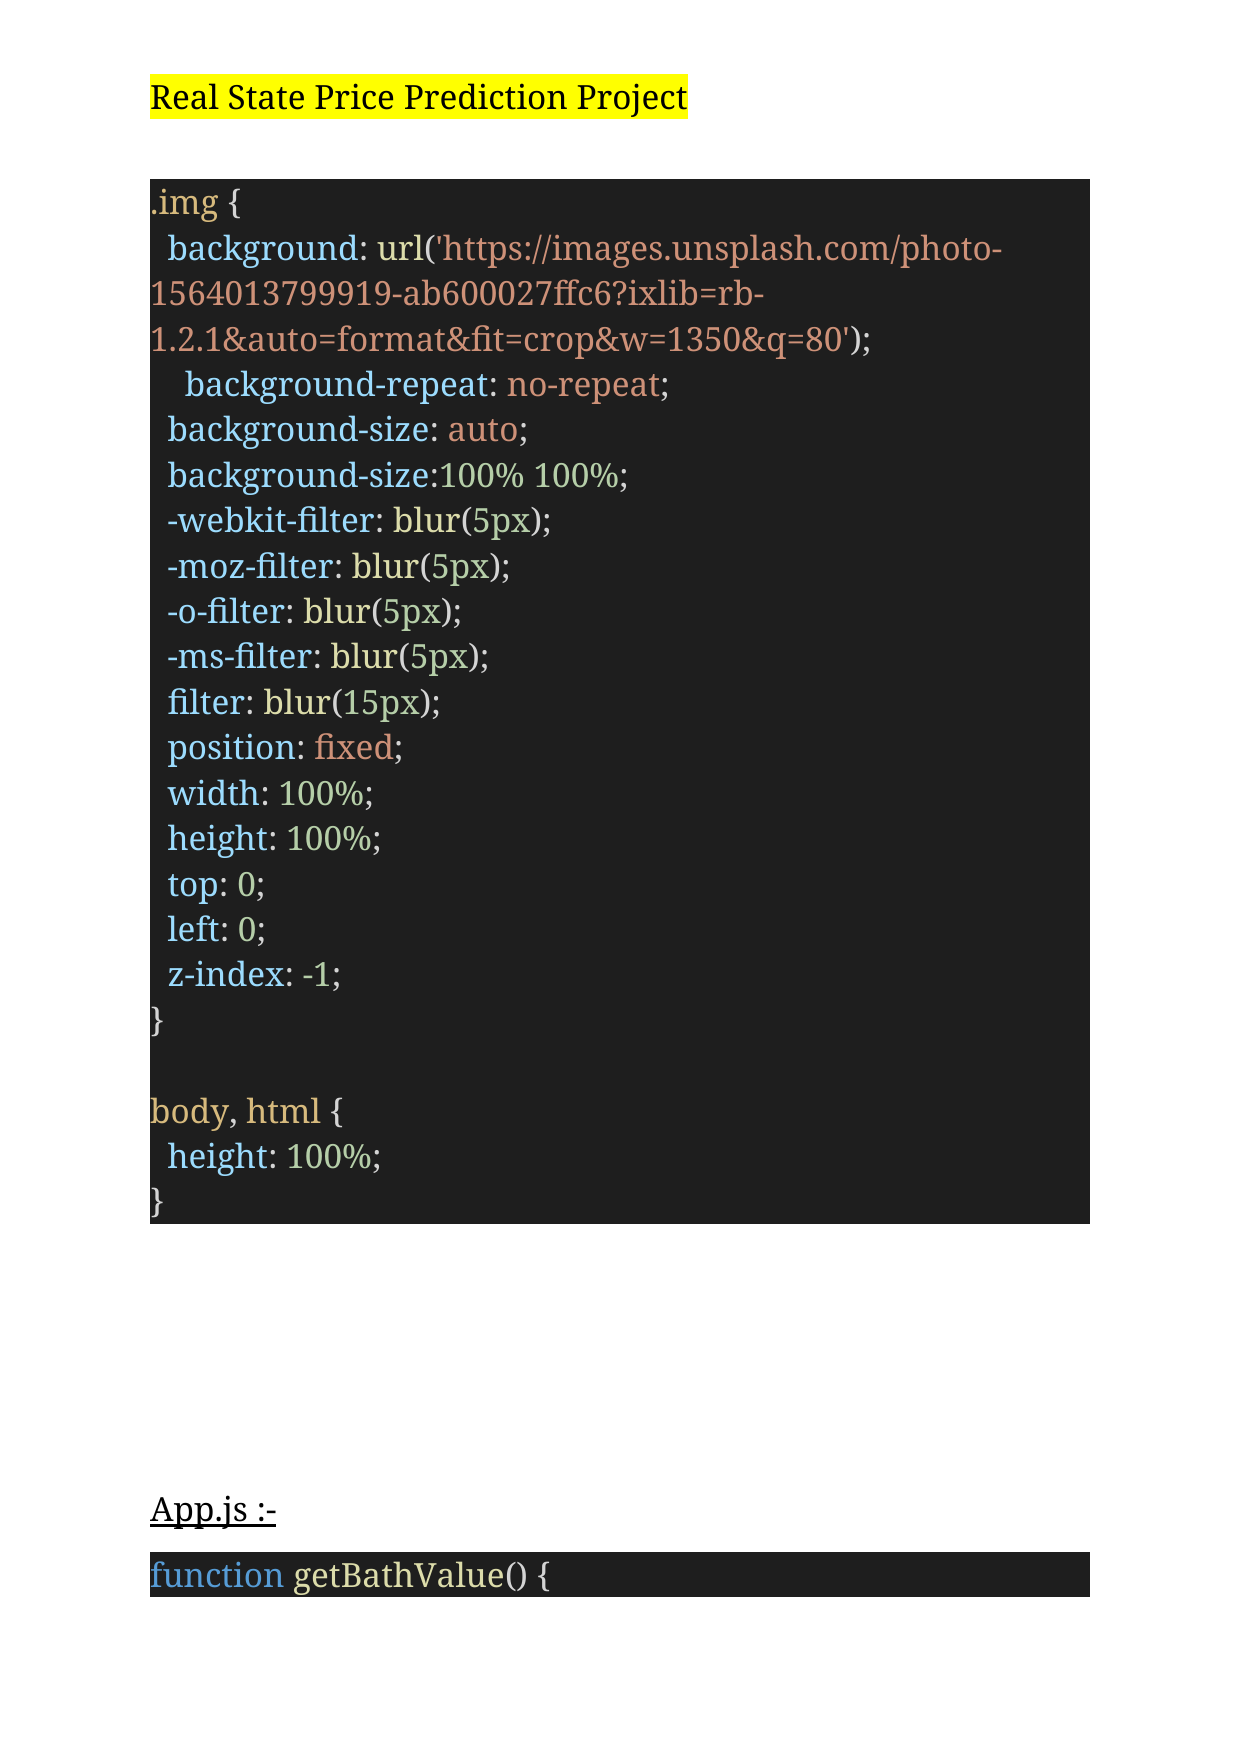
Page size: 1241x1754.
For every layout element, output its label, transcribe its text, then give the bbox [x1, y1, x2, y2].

text background: url('https://images.unsplash.com/photo-1564013799919-ab600027ffc6?ixlib=rb-1.2.1&auto=format&fit=crop&w=1350&q=80'); [150, 224, 1090, 361]
text body, html { [150, 1087, 1090, 1133]
text .img { [150, 179, 1090, 224]
text function getBathValue() { [150, 1552, 1090, 1597]
text background-size: auto; [150, 406, 1090, 452]
text filter: blur(15px); [150, 679, 1090, 724]
text App.js :- [150, 1486, 1090, 1532]
text -ms-filter: blur(5px); [150, 633, 1090, 679]
text position: fixed; [150, 724, 1090, 769]
text top: 0; [150, 860, 1090, 906]
text -moz-filter: blur(5px); [150, 542, 1090, 588]
text left: 0; [150, 906, 1090, 951]
text height: 100%; [150, 1133, 1090, 1178]
text z-index: -1; [150, 951, 1090, 997]
text height: 100%; [150, 815, 1090, 860]
text } [150, 997, 1090, 1042]
text -o-filter: blur(5px); [150, 588, 1090, 633]
text } [150, 1178, 1090, 1224]
text background-repeat: no-repeat; [150, 361, 1090, 406]
text background-size:100% 100%; [150, 452, 1090, 497]
text -webkit-filter: blur(5px); [150, 497, 1090, 542]
text width: 100%; [150, 769, 1090, 815]
